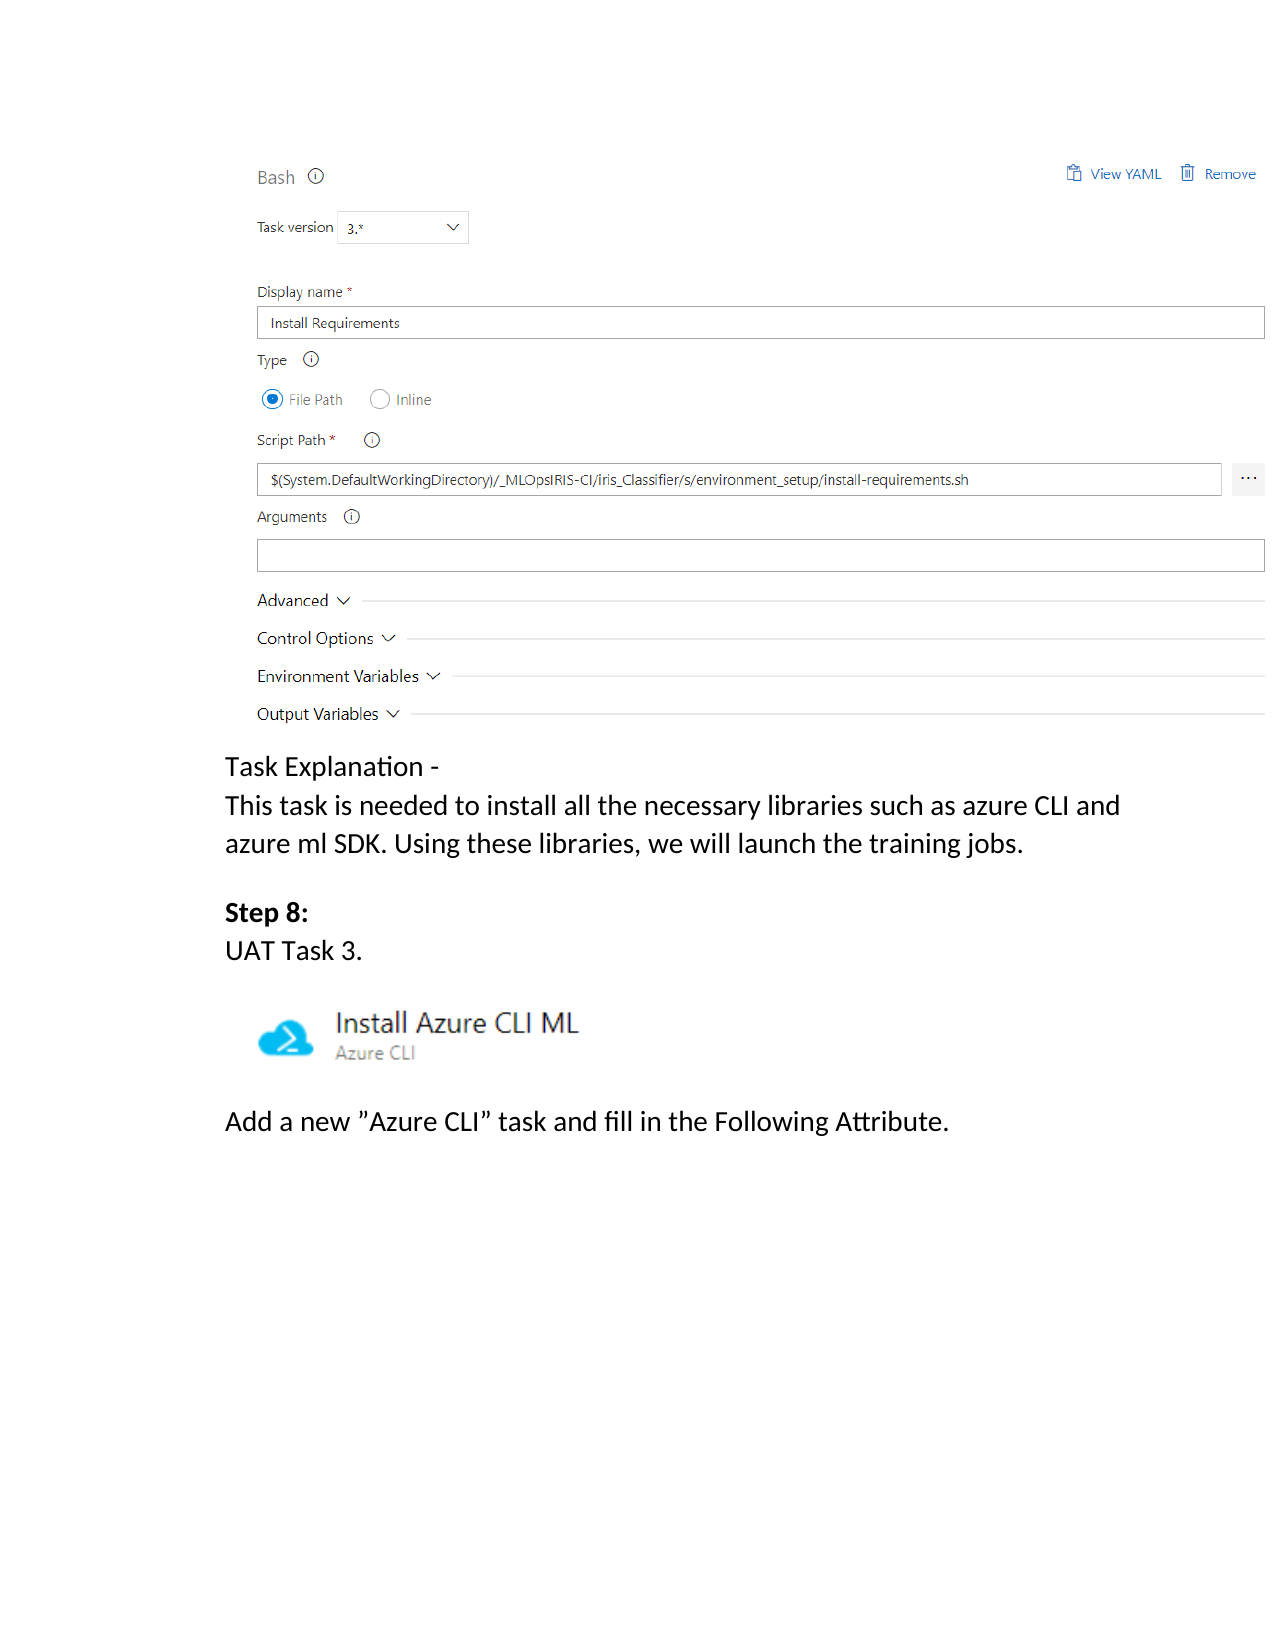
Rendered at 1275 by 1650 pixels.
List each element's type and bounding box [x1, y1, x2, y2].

list [187, 150, 1125, 1169]
